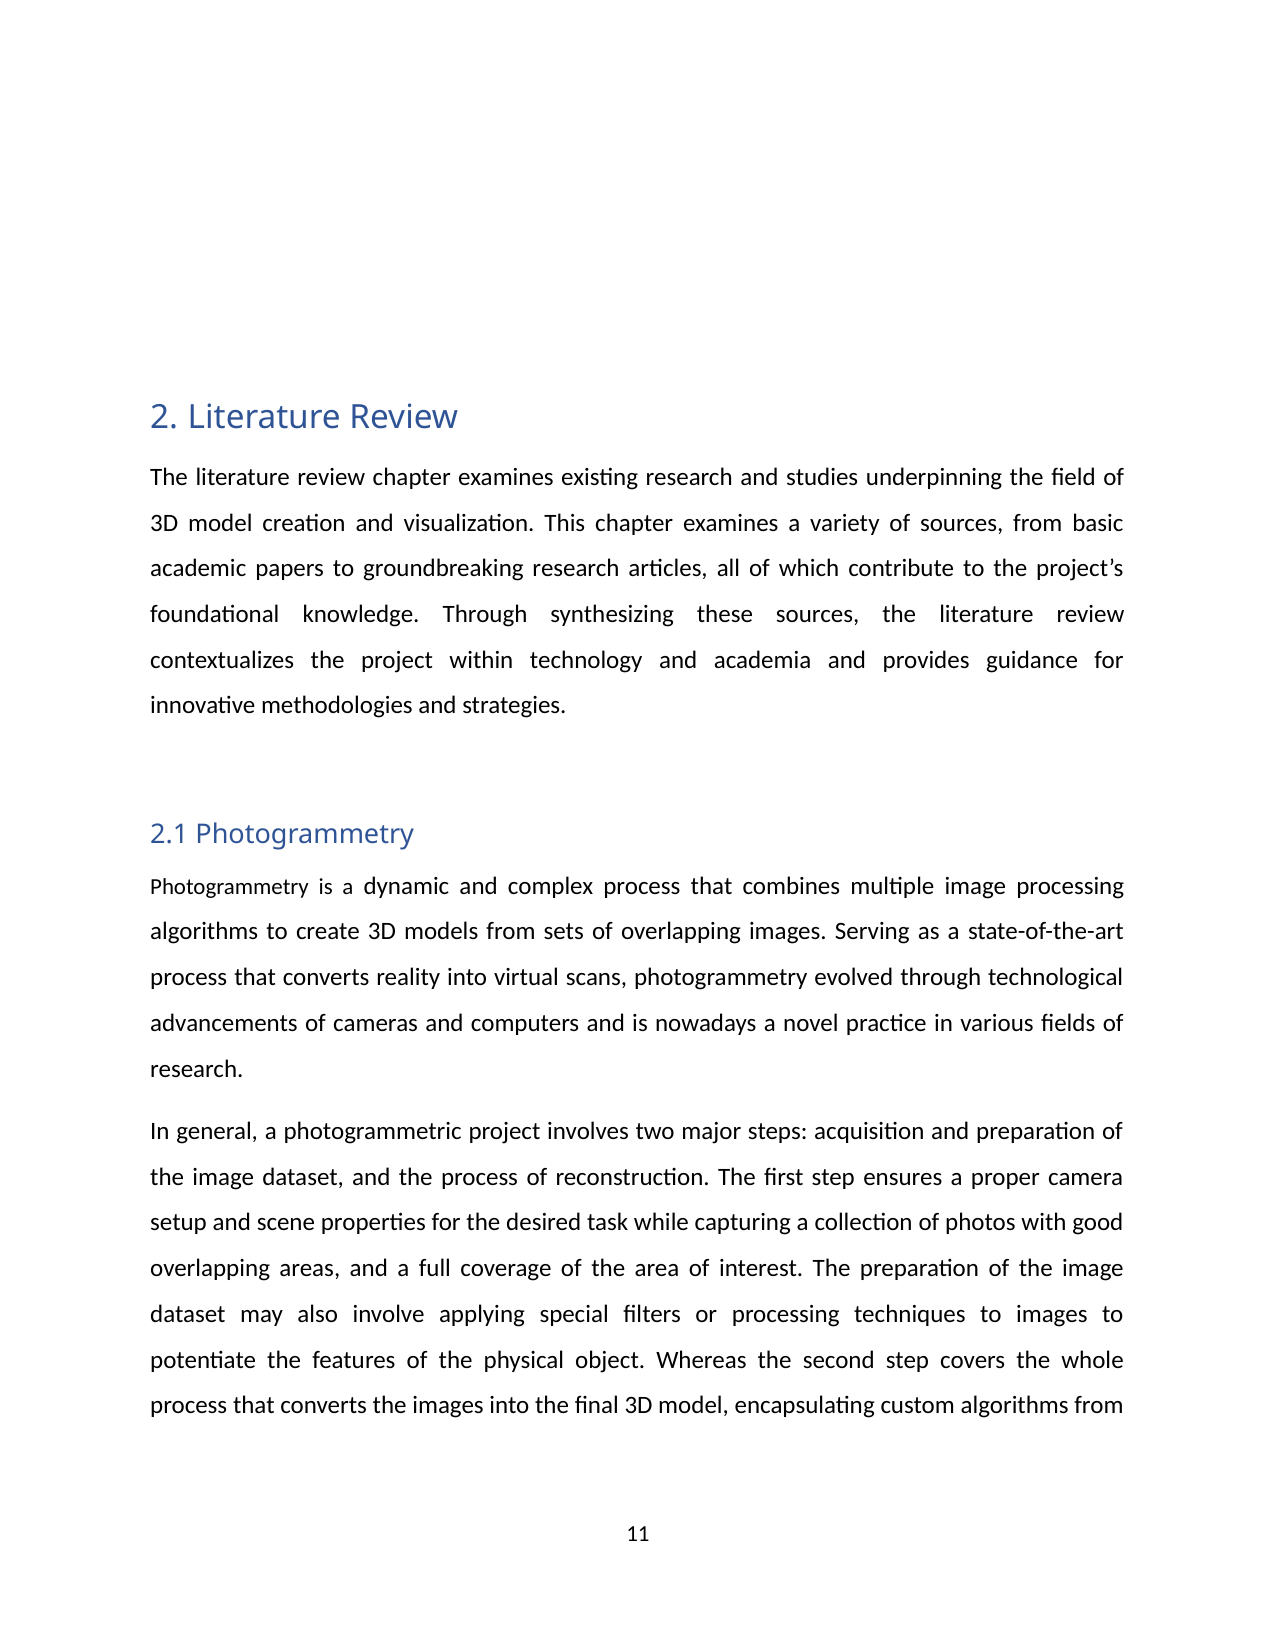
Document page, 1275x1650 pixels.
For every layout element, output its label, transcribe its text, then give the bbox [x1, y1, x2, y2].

subtitle Literature Review [150, 393, 1125, 438]
text Photogrammetry is a dynamic and complex process that combines multiple image processing algorithms to create 3D models from sets of overlapping images. Serving as a state-of-the-art process that converts reality into virtual scans, photogrammetry evolved through technological advancements of cameras and computers and is nowadays a novel practice in various fields of research. [150, 870, 1125, 1083]
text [150, 1115, 1125, 1420]
text The literature review chapter examines existing research and studies underpinning the field of 3D model creation and visualization. This chapter examines a variety of sources, from basic academic papers to groundbreaking research articles, all of which contribute to the project’s foundational knowledge. Through synthesizing these sources, the literature review contextualizes the project within technology and academia and provides guidance for innovative methodologies and strategies. [150, 461, 1125, 720]
subtitle 2.1 Photogrammetry [150, 814, 1125, 851]
